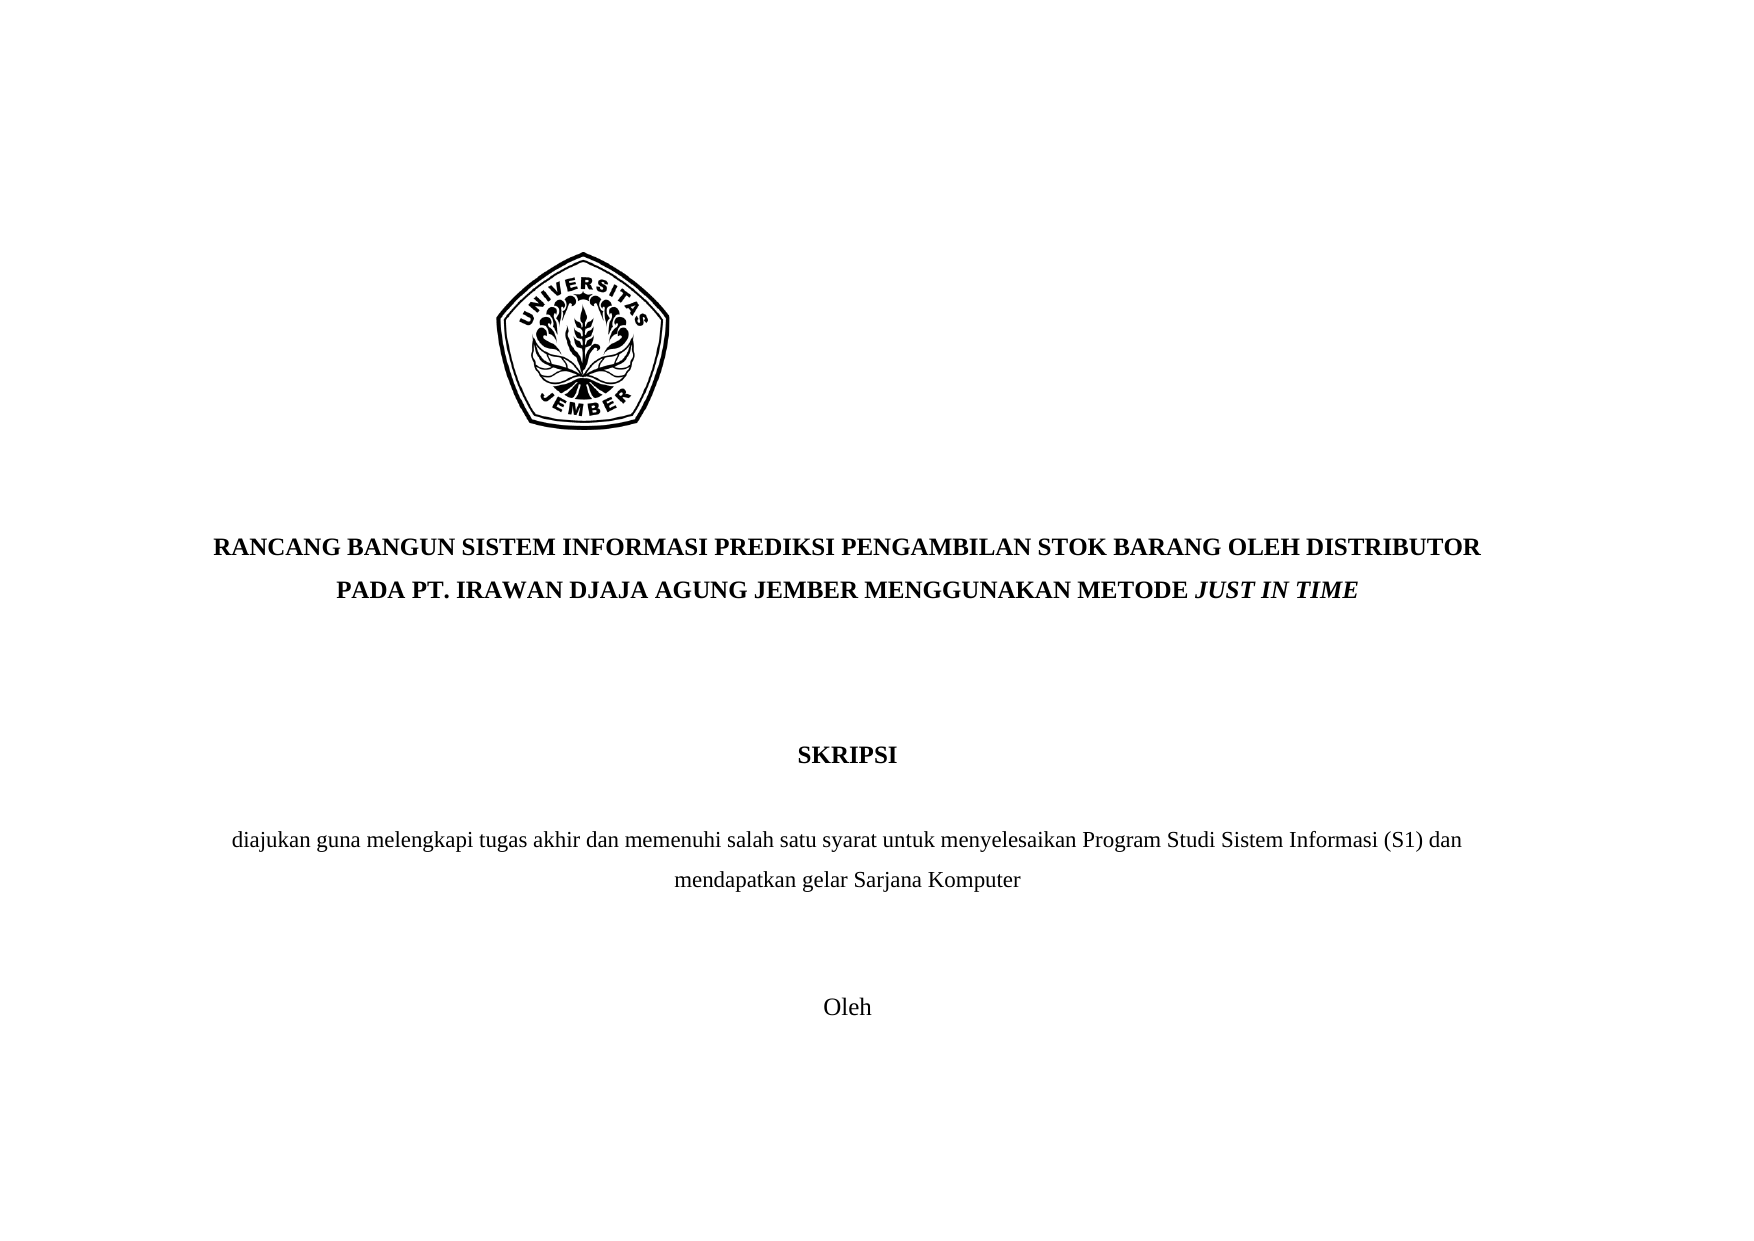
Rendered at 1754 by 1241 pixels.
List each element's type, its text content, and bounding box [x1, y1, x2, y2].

picture [496, 252, 670, 430]
text Oleh [177, 992, 1518, 1020]
text SKRIPSI [177, 740, 1518, 769]
text diajukan guna melengkapi tugas akhir dan memenuhi salah satu syarat untuk menyelesaikan Program Studi Sistem Informasi (S1) dan mendapatkan gelar Sarjana Komputer [177, 826, 1518, 892]
text RANCANG BANGUN SISTEM INFORMASI PREDIKSI PENGAMBILAN STOK BARANG OLEH DISTRIBUTOR PADA PT. IRAWAN DJAJA AGUNG JEMBER MENGGUNAKAN METODE JUST IN TIME [177, 532, 1518, 604]
